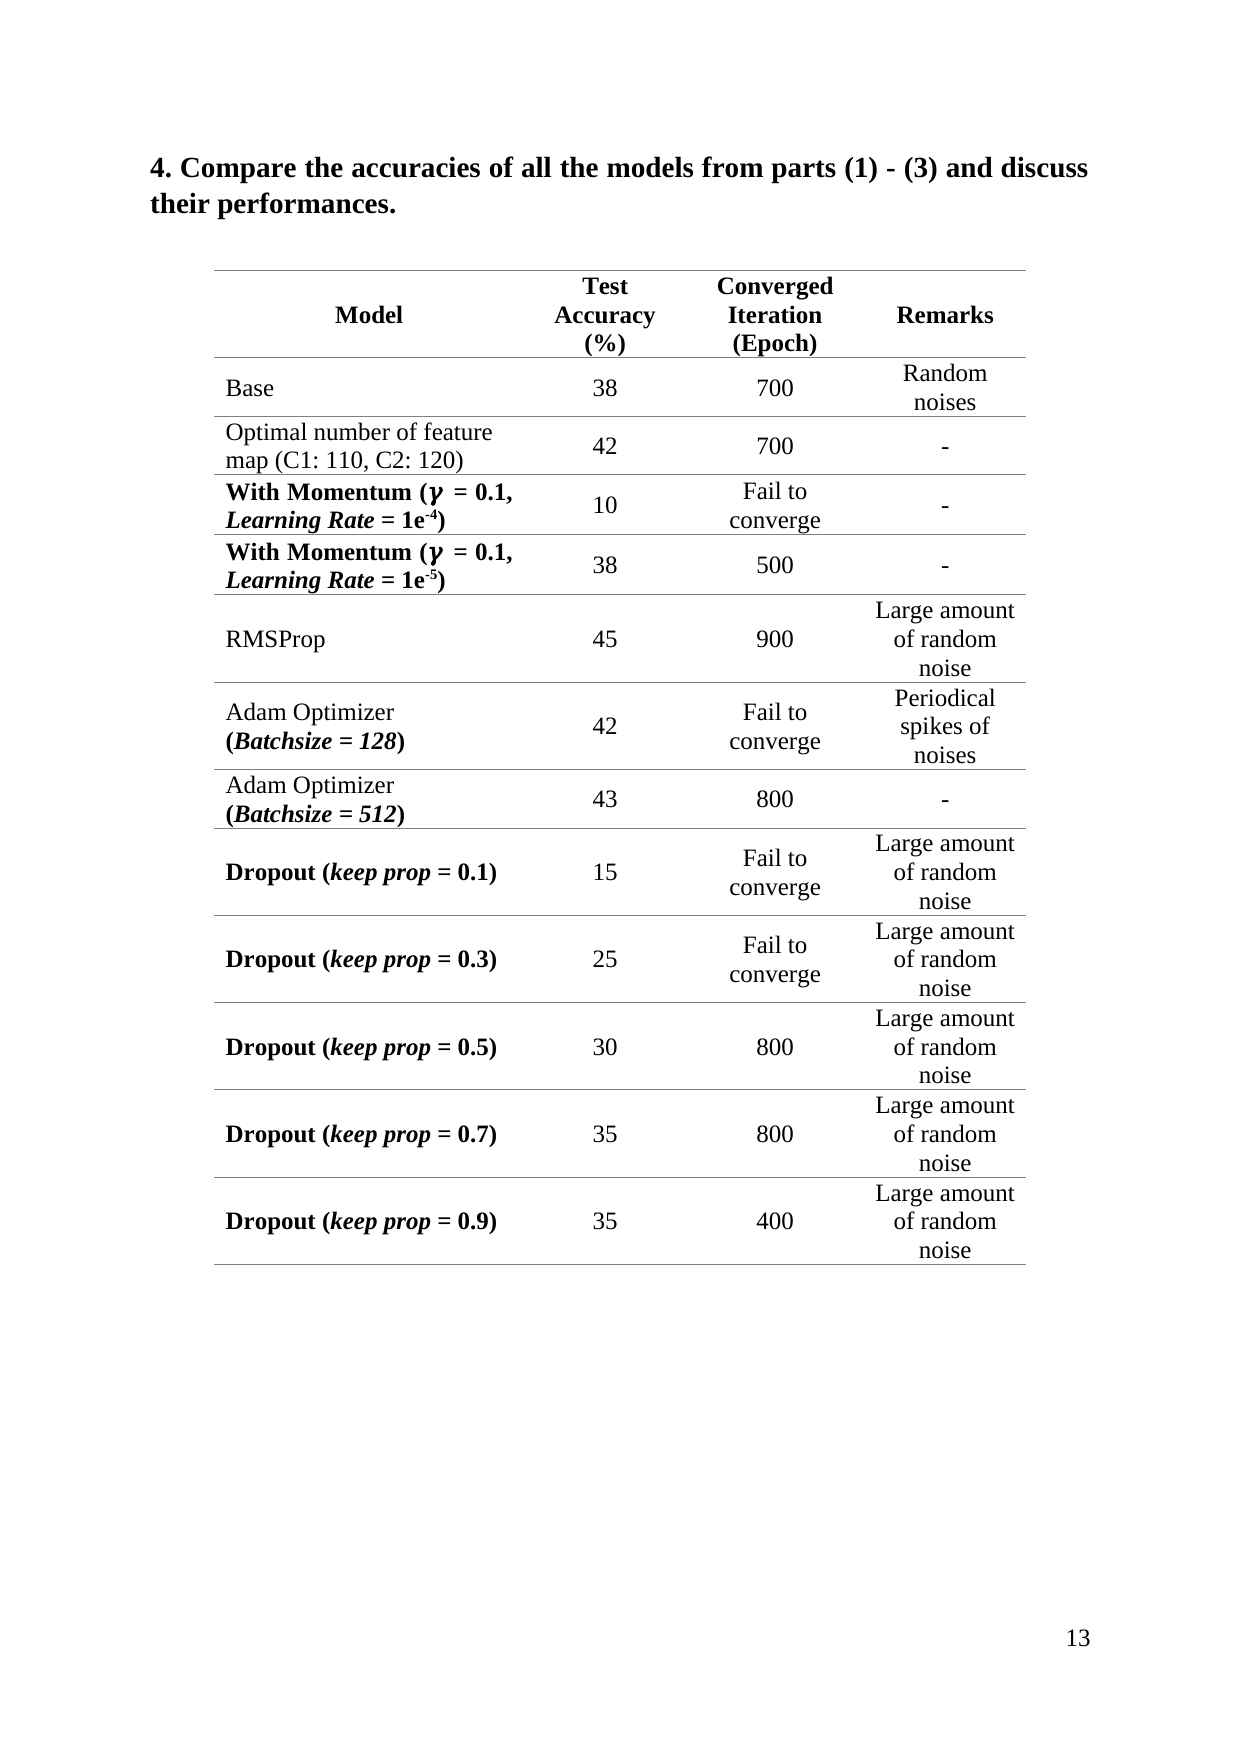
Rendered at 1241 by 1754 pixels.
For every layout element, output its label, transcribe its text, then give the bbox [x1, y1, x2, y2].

table_cell Periodical spikes of noises [864, 683, 1026, 769]
table_cell 900 [686, 595, 864, 682]
table_cell Large amount of random noise [864, 1003, 1026, 1089]
table_header Remarks [864, 271, 1026, 357]
table_cell 25 [524, 916, 686, 1002]
table_header Test Accuracy (%) [524, 271, 686, 357]
table_cell - [864, 770, 1026, 827]
table_cell 500 [686, 535, 864, 594]
table_cell 30 [524, 1003, 686, 1089]
table_cell - [864, 475, 1026, 534]
table_cell 38 [524, 535, 686, 594]
table_cell - [864, 417, 1026, 474]
table_header Model [214, 271, 524, 357]
table_cell With Momentum (𝛾 = 0.1, Learning Rate = 1e-5) [214, 535, 524, 594]
table_cell Fail to converge [686, 916, 864, 1002]
table_cell Optimal number of feature map (C1: 110, C2: 120) [214, 417, 524, 474]
table_header Converged Iteration (Epoch) [686, 271, 864, 357]
table_cell Fail to converge [686, 683, 864, 769]
table_cell Large amount of random noise [864, 1090, 1026, 1177]
table_cell 42 [524, 417, 686, 474]
table_cell Adam Optimizer (Batchsize = 512) [214, 770, 524, 827]
table_cell 35 [524, 1090, 686, 1177]
table_cell 400 [686, 1178, 864, 1264]
table_cell Fail to converge [686, 475, 864, 534]
table_cell With Momentum (𝛾 = 0.1, Learning Rate = 1e-4) [214, 475, 524, 534]
table_cell Adam Optimizer (Batchsize = 128) [214, 683, 524, 769]
subtitle 4. Compare the accuracies of all the models from parts (1) - (3) and discuss their performances. [150, 150, 1090, 220]
table_cell 800 [686, 1003, 864, 1089]
table_cell 800 [686, 770, 864, 827]
table_cell Random noises [864, 358, 1026, 416]
table_cell Dropout (keep prop = 0.5) [214, 1003, 524, 1089]
table_cell Large amount of random noise [864, 829, 1026, 915]
table_cell Dropout (keep prop = 0.7) [214, 1090, 524, 1177]
table_cell 10 [524, 475, 686, 534]
table_cell 700 [686, 417, 864, 474]
table_cell - [864, 535, 1026, 594]
table_cell Large amount of random noise [864, 916, 1026, 1002]
table_cell Dropout (keep prop = 0.3) [214, 916, 524, 1002]
table_cell 42 [524, 683, 686, 769]
table_cell Fail to converge [686, 829, 864, 915]
table_cell Large amount of random noise [864, 1178, 1026, 1264]
table_cell Large amount of random noise [864, 595, 1026, 682]
table_cell Dropout (keep prop = 0.1) [214, 829, 524, 915]
table_cell Dropout (keep prop = 0.9) [214, 1178, 524, 1264]
table_cell 38 [524, 358, 686, 416]
table_cell 700 [686, 358, 864, 416]
table_cell 43 [524, 770, 686, 827]
table_cell 45 [524, 595, 686, 682]
table_cell 800 [686, 1090, 864, 1177]
table_cell 35 [524, 1178, 686, 1264]
table_cell 15 [524, 829, 686, 915]
table_cell Base [214, 358, 524, 416]
table_cell RMSProp [214, 595, 524, 682]
